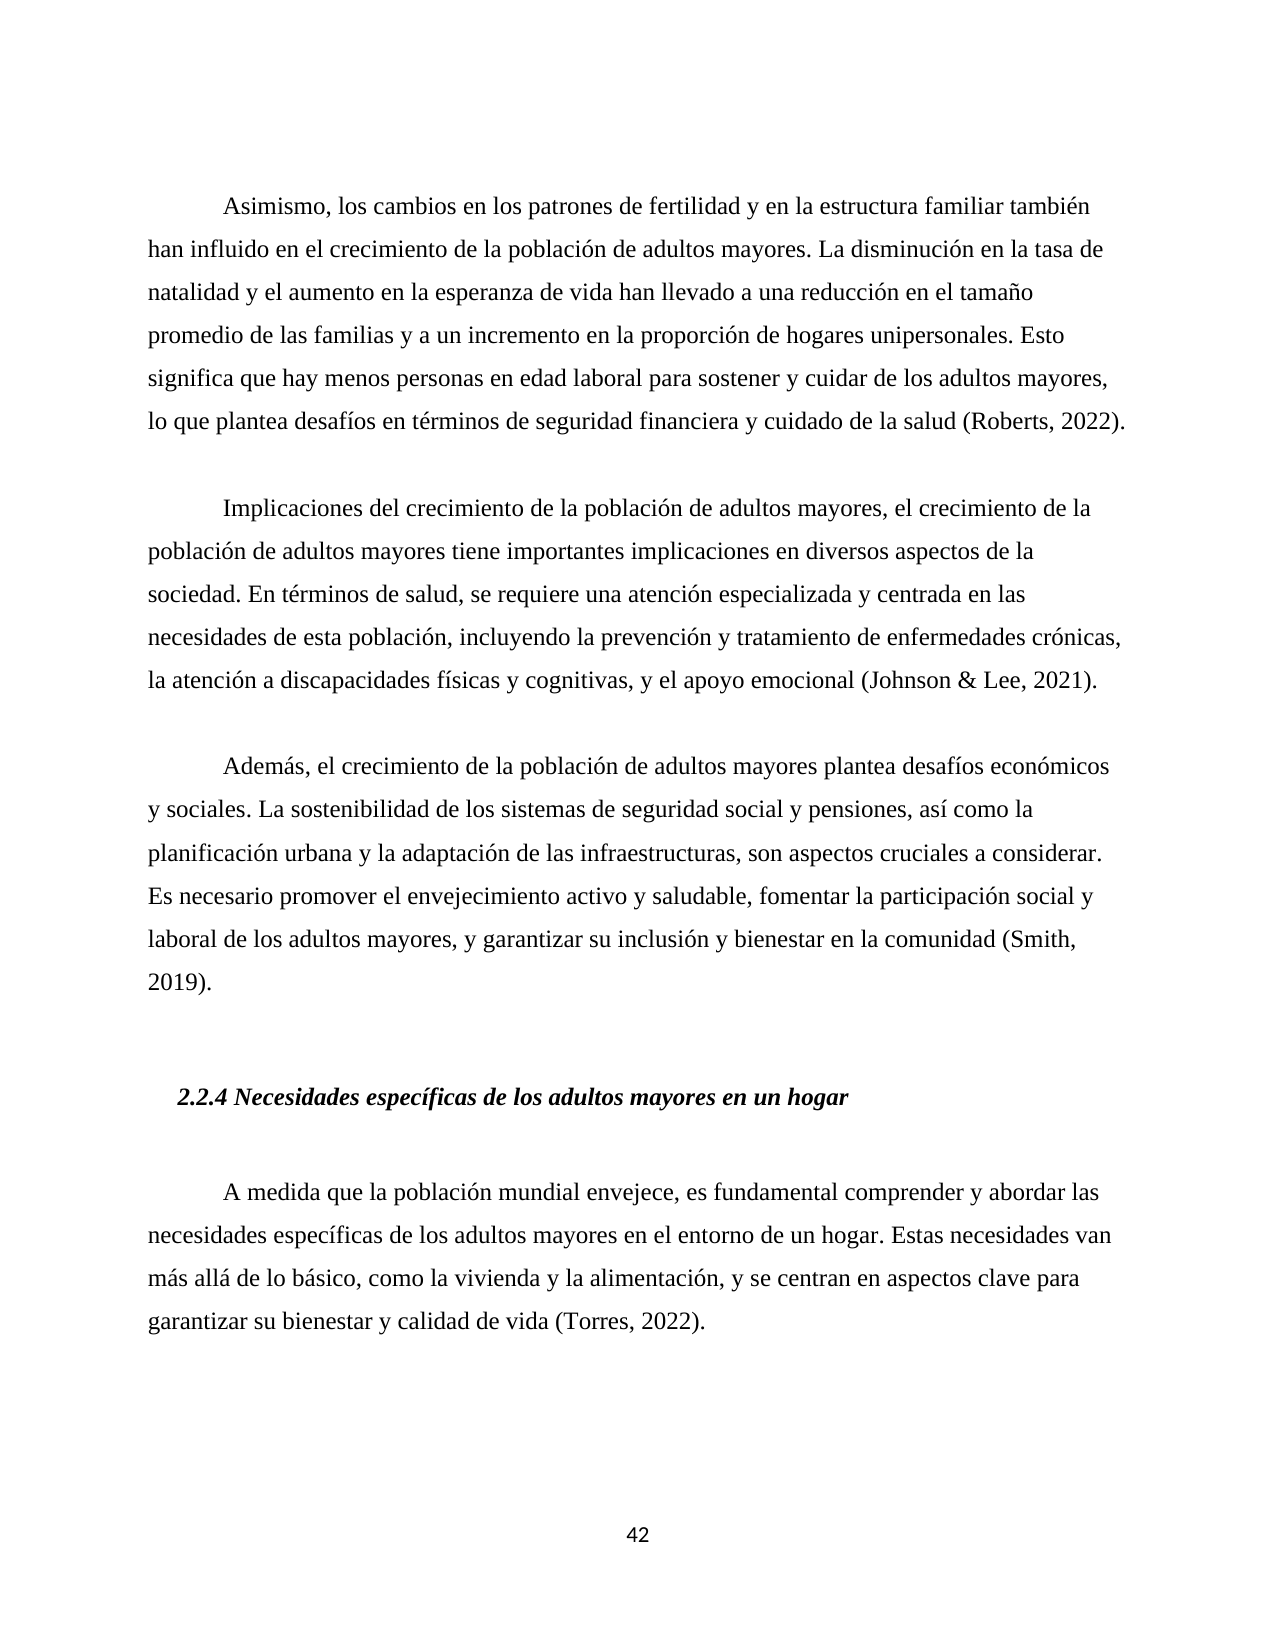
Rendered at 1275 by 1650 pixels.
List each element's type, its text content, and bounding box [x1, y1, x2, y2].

subtitle 2.2.4 Necesidades específicas de los adultos mayores en un hogar [177, 1082, 1127, 1111]
text Asimismo, los cambios en los patrones de fertilidad y en la estructura familiar también han influido en el crecimiento de la población de adultos mayores. La disminución en la tasa de natalidad y el aumento en la esperanza de vida han llevado a una reducción en el tamaño promedio de las familias y a un incremento en la proporción de hogares unipersonales. Esto significa que hay menos personas en edad laboral para sostener y cuidar de los adultos mayores, lo que plantea desafíos en términos de seguridad financiera y cuidado de la salud (Roberts, 2022). [148, 191, 1127, 435]
text Además, el crecimiento de la población de adultos mayores plantea desafíos económicos y sociales. La sostenibilidad de los sistemas de seguridad social y pensiones, así como la planificación urbana y la adaptación de las infraestructuras, son aspectos cruciales a considerar. Es necesario promover el envejecimiento activo y saludable, fomentar la participación social y laboral de los adultos mayores, y garantizar su inclusión y bienestar en la comunidad (Smith, 2019). [148, 751, 1127, 996]
text A medida que la población mundial envejece, es fundamental comprender y abordar las necesidades específicas de los adultos mayores en el entorno de un hogar. Estas necesidades van más allá de lo básico, como la vivienda y la alimentación, y se centran en aspectos clave para garantizar su bienestar y calidad de vida (Torres, 2022). [148, 1134, 1127, 1335]
text Implicaciones del crecimiento de la población de adultos mayores, el crecimiento de la población de adultos mayores tiene importantes implicaciones en diversos aspectos de la sociedad. En términos de salud, se requiere una atención especializada y centrada en las necesidades de esta población, incluyendo la prevención y tratamiento de enfermedades crónicas, la atención a discapacidades físicas y cognitivas, y el apoyo emocional (Johnson & Lee, 2021). [148, 493, 1127, 694]
